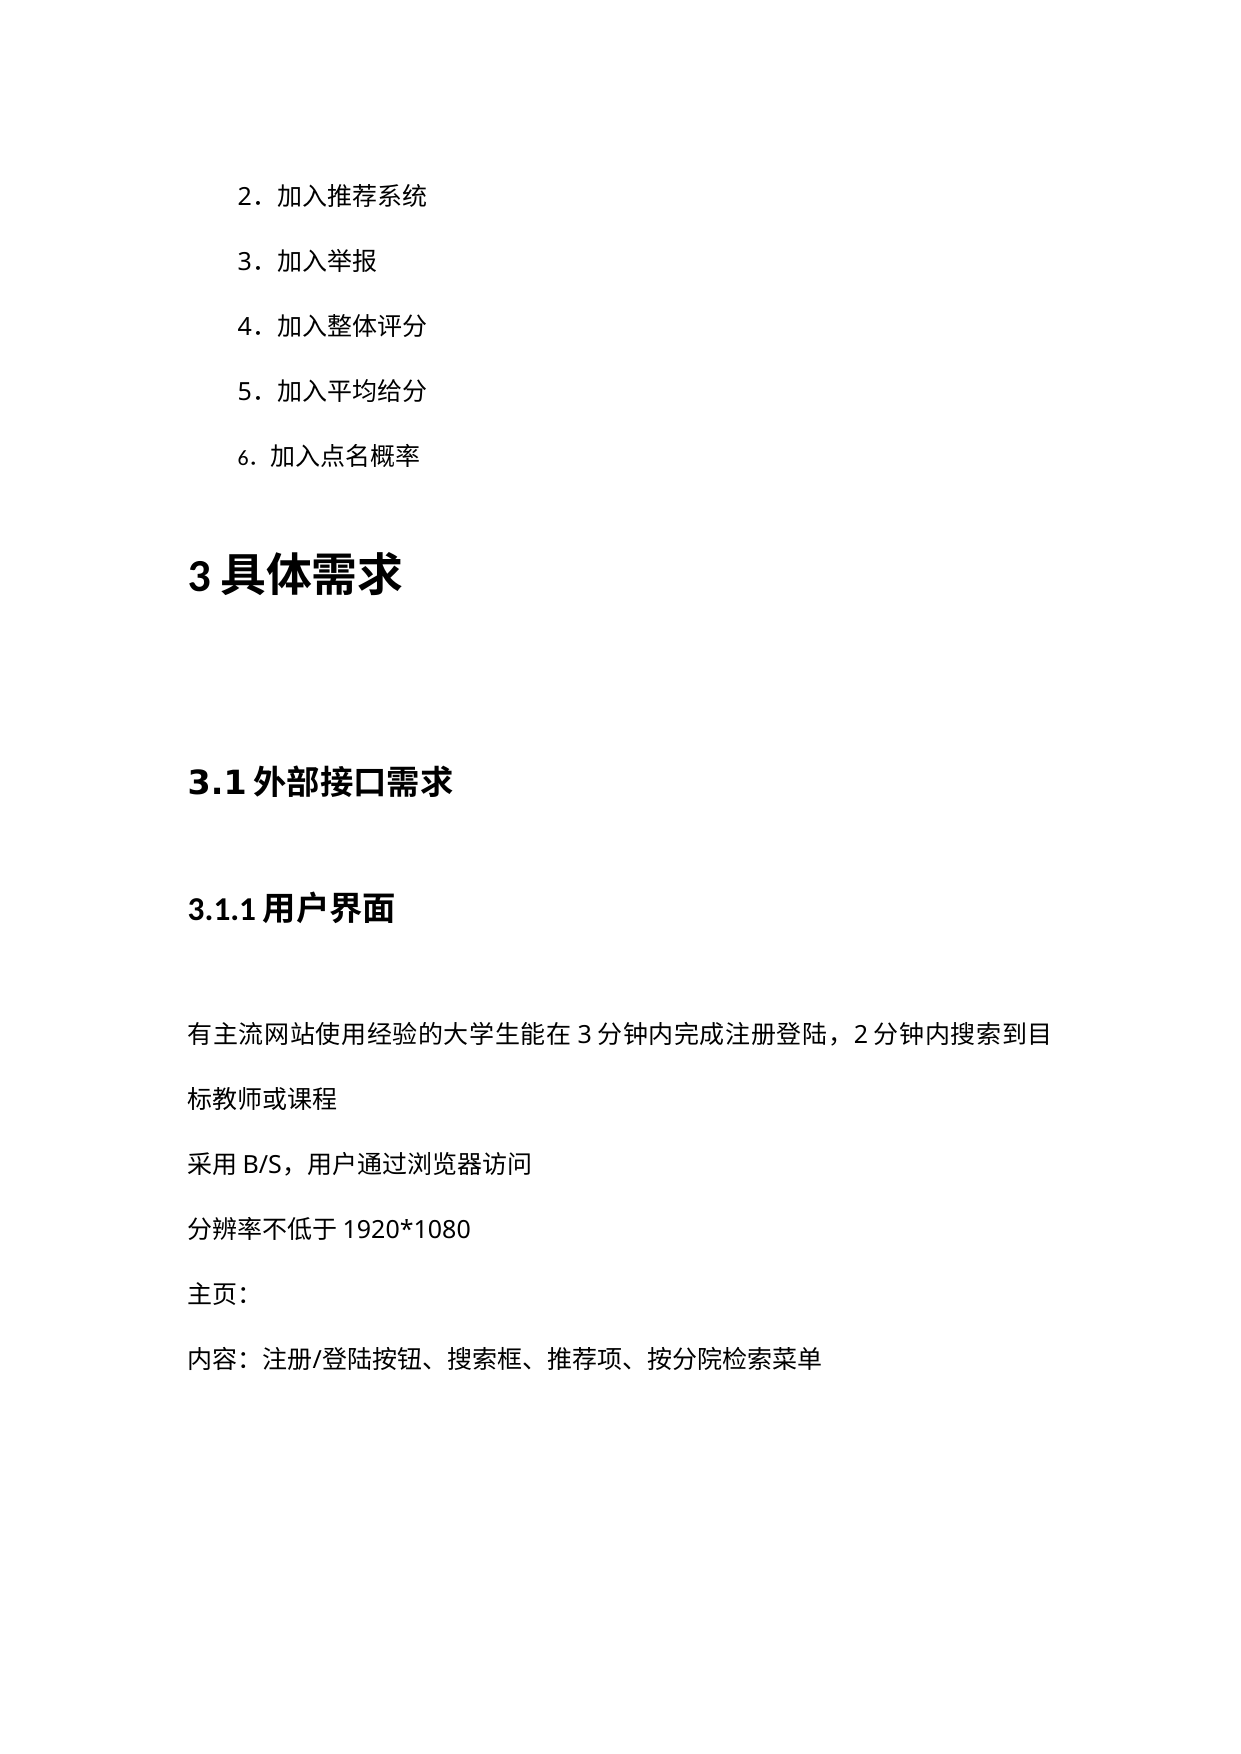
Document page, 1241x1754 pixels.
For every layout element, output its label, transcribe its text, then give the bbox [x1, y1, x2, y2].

list 加入整体评分 [187, 292, 1053, 357]
subtitle 3具体需求 [187, 522, 1053, 620]
subtitle 3.1.1用户界面 [187, 874, 1053, 939]
text 内容：注册/登陆按钮、搜索框、推荐项、按分院检索菜单 [187, 1326, 1053, 1391]
text 采用B/S，用户通过浏览器访问 [187, 1131, 1053, 1196]
subtitle 3.1外部接口需求 [187, 747, 1053, 812]
list 加入推荐系统 [187, 162, 1053, 227]
list 加入平均给分 [187, 357, 1053, 422]
list 加入点名概率 [187, 422, 1053, 487]
text 有主流网站使用经验的大学生能在3分钟内完成注册登陆，2分钟内搜索到目标教师或课程 [187, 1001, 1053, 1131]
text 主页： [187, 1261, 1053, 1326]
text 分辨率不低于1920*1080 [187, 1196, 1053, 1261]
list 加入举报 [187, 227, 1053, 292]
